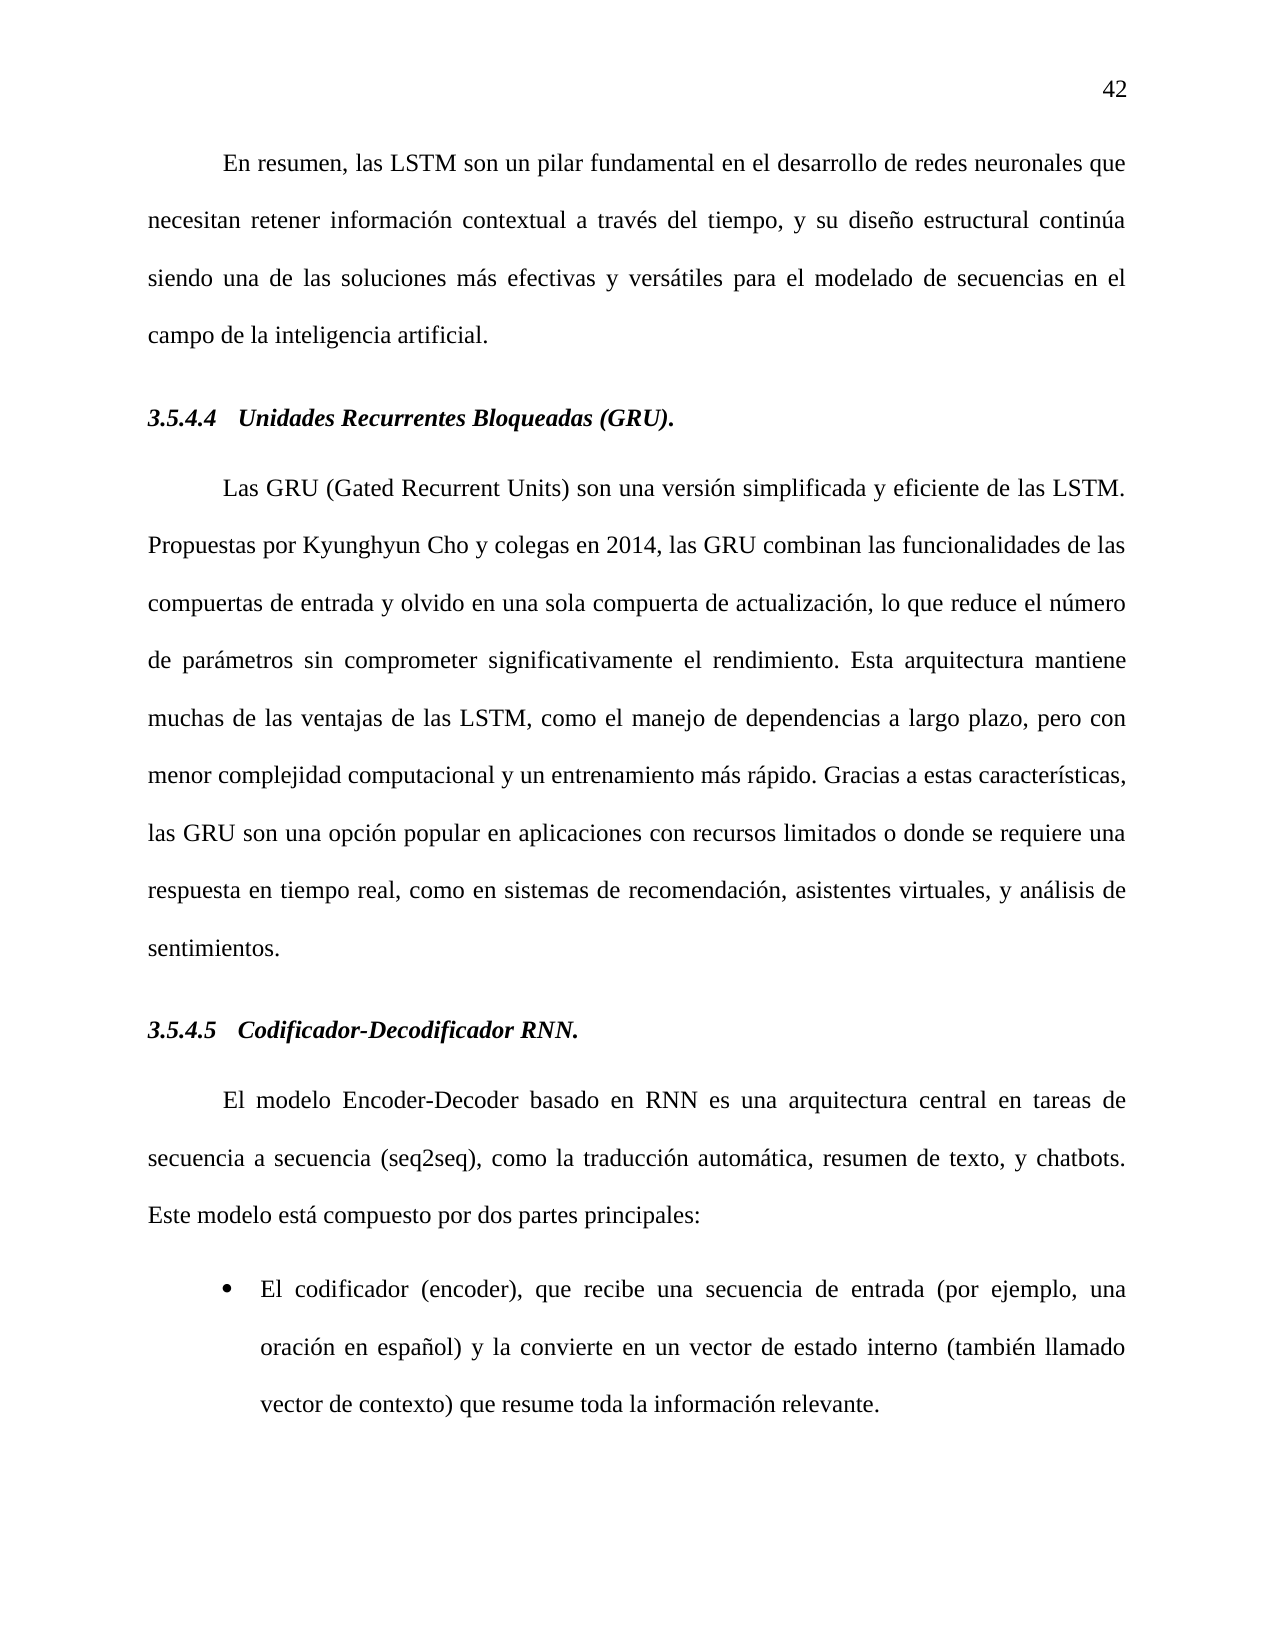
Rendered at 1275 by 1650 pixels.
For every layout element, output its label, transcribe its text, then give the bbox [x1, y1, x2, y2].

text En resumen, las LSTM son un pilar fundamental en el desarrollo de redes neuronales que necesitan retener información contextual a través del tiempo, y su diseño estructural continúa siendo una de las soluciones más efectivas y versátiles para el modelado de secuencias en el campo de la inteligencia artificial. [148, 148, 1127, 349]
text El modelo Encoder-Decoder basado en RNN es una arquitectura central en tareas de secuencia a secuencia (seq2seq), como la traducción automática, resumen de texto, y chatbots. Este modelo está compuesto por dos partes principales: [148, 1085, 1127, 1229]
list El codificador (encoder), que recibe una secuencia de entrada (por ejemplo, una oración en español) y la convierte en un vector de estado interno (también llamado vector de contexto) que resume toda la información relevante. [223, 1274, 1127, 1418]
text Las GRU (Gated Recurrent Units) son una versión simplificada y eficiente de las LSTM. Propuestas por Kyunghyun Cho y colegas en 2014, las GRU combinan las funcionalidades de las compuertas de entrada y olvido en una sola compuerta de actualización, lo que reduce el número de parámetros sin comprometer significativamente el rendimiento. Esta arquitectura mantiene muchas de las ventajas de las LSTM, como el manejo de dependencias a largo plazo, pero con menor complejidad computacional y un entrenamiento más rápido. Gracias a estas características, las GRU son una opción popular en aplicaciones con recursos limitados o donde se requiere una respuesta en tiempo real, como en sistemas de recomendación, asistentes virtuales, y análisis de sentimientos. [148, 473, 1127, 961]
subtitle Codificador-Decodificador RNN. [148, 1015, 1127, 1044]
subtitle Unidades Recurrentes Bloqueadas (GRU). [148, 403, 1127, 431]
